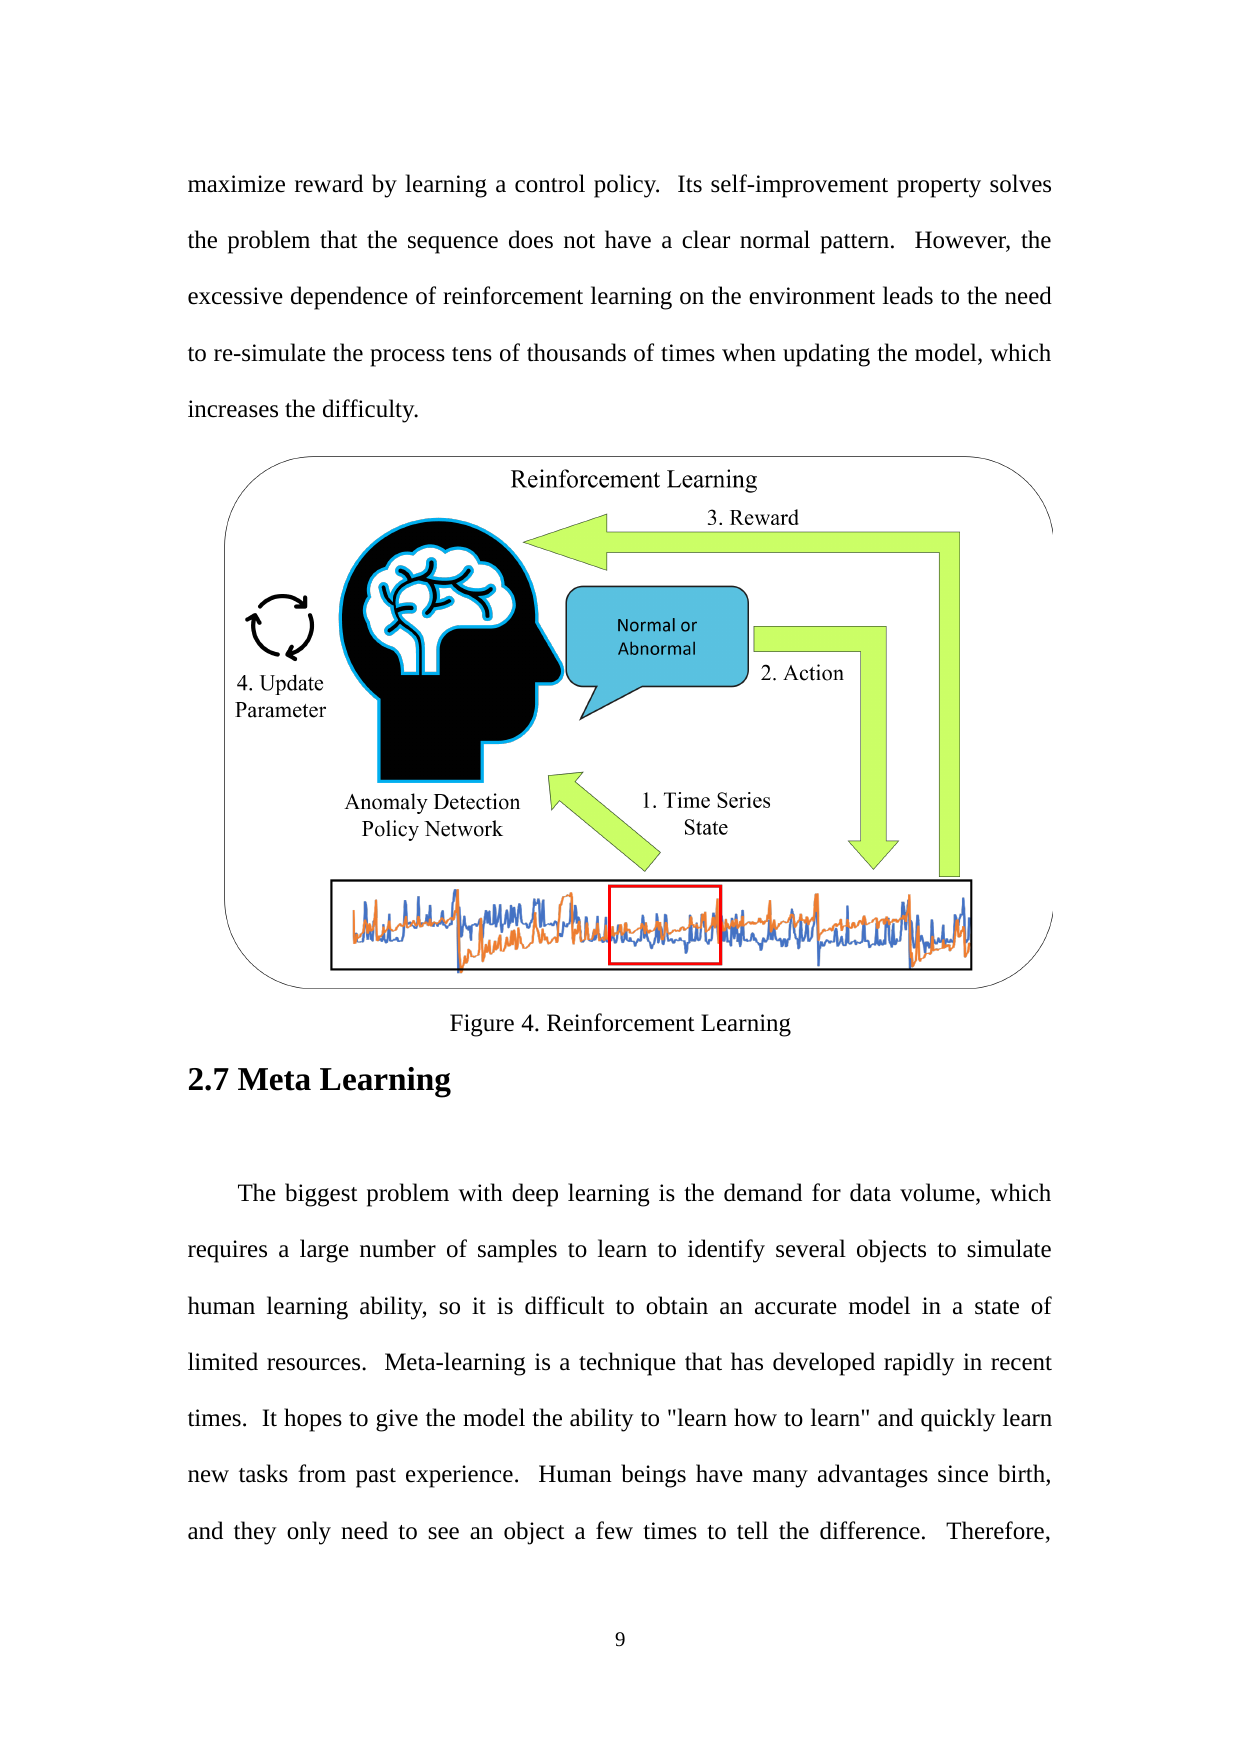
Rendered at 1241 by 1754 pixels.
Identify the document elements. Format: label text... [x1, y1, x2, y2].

subtitle 2.7 Meta Learning [187, 1041, 1053, 1116]
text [187, 164, 1053, 427]
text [187, 1174, 1053, 1549]
picture [187, 456, 1053, 989]
